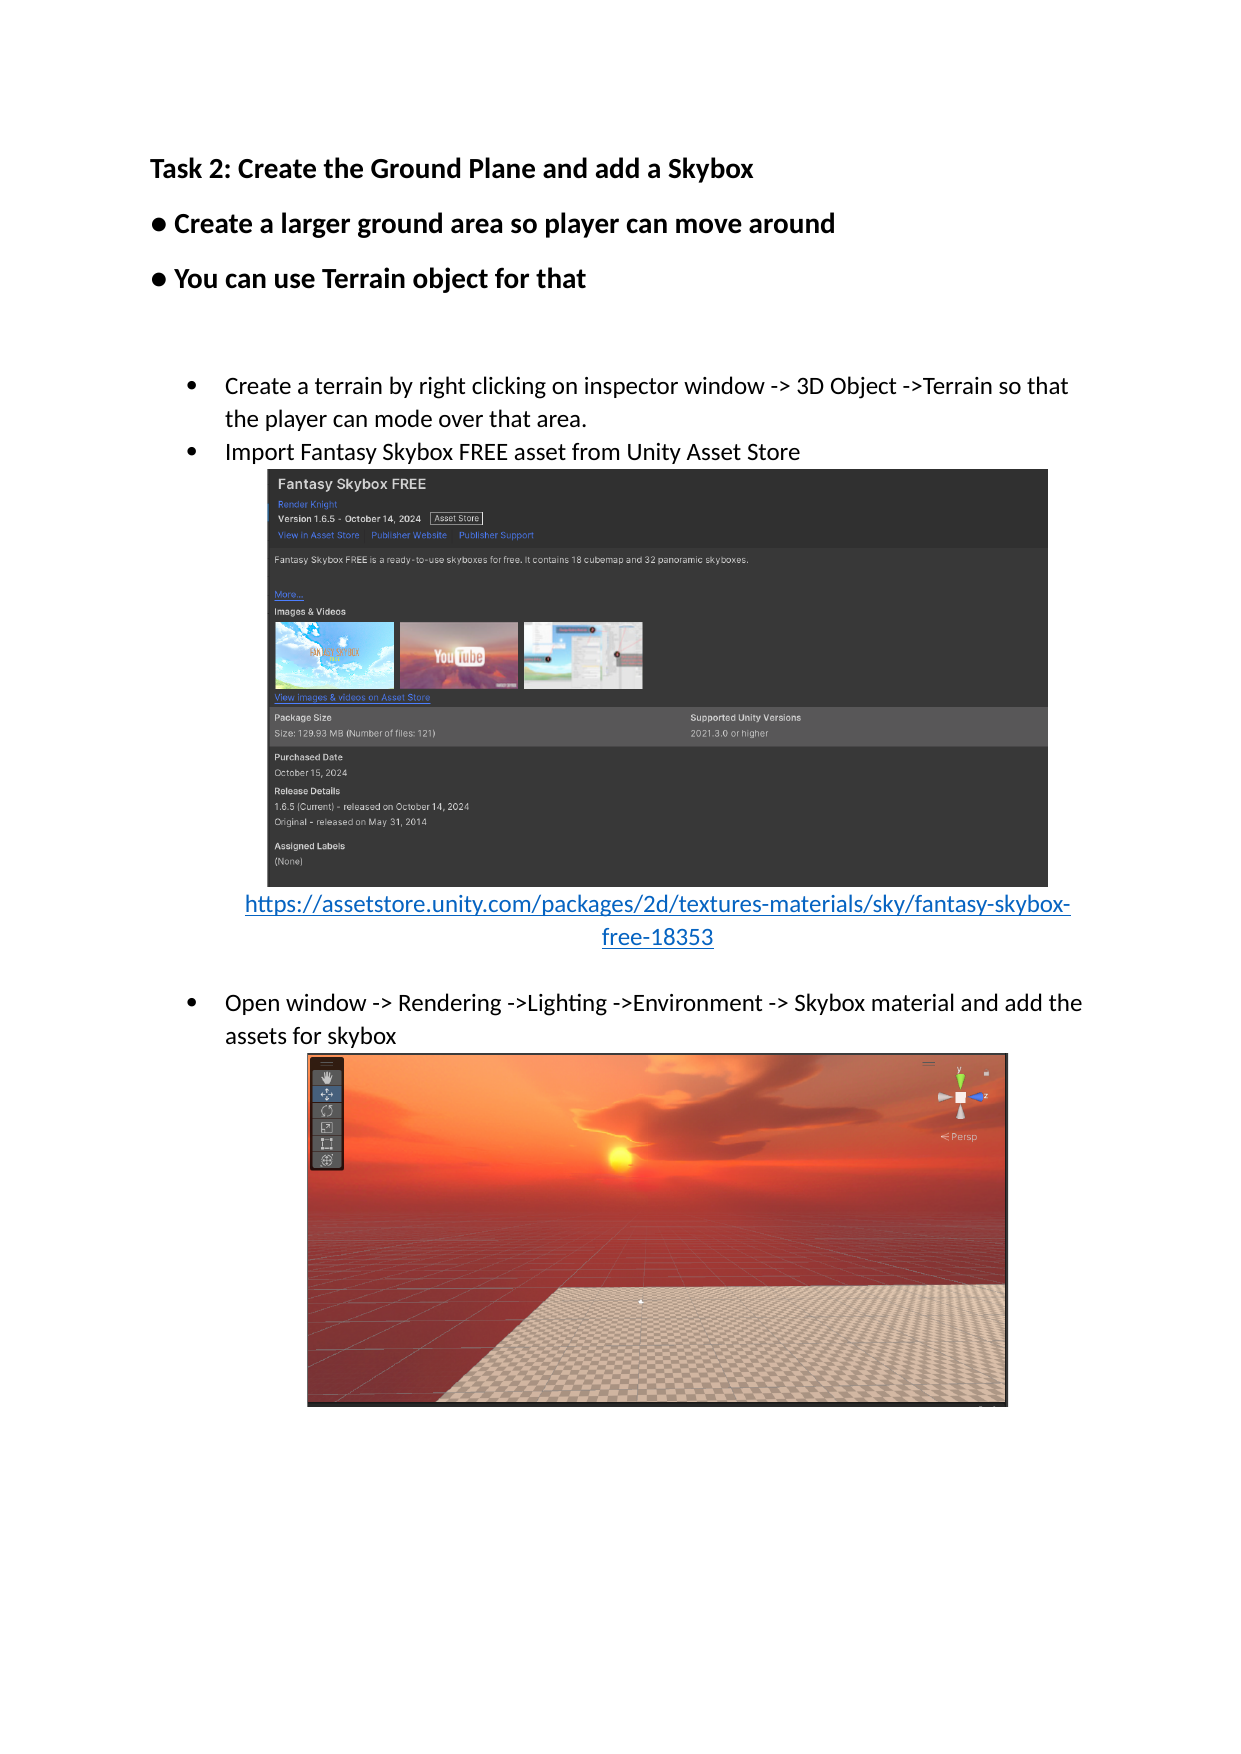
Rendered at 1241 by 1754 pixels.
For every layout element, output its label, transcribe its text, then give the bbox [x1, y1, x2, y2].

text ● You can use Terrain object for that [150, 260, 1090, 296]
list Open window -> Rendering ->Lighting ->Environment -> Skybox material and add the assets for skybox [187, 987, 1090, 1051]
text ● Create a larger ground area so player can move around [150, 205, 1090, 241]
list Import Fantasy Skybox FREE asset from Unity Asset Store [187, 436, 1090, 467]
picture [307, 1053, 1009, 1407]
list https://assetstore.unity.com/packages/2d/textures-materials/sky/fantasy-skybox-free-18353 [225, 889, 1090, 952]
text Task 2: Create the Ground Plane and add a Skybox [150, 150, 1090, 186]
picture [267, 469, 1048, 887]
list Create a terrain by right clicking on inspector window -> 3D Object ->Terrain so that the player can mode over that area. [187, 370, 1090, 434]
